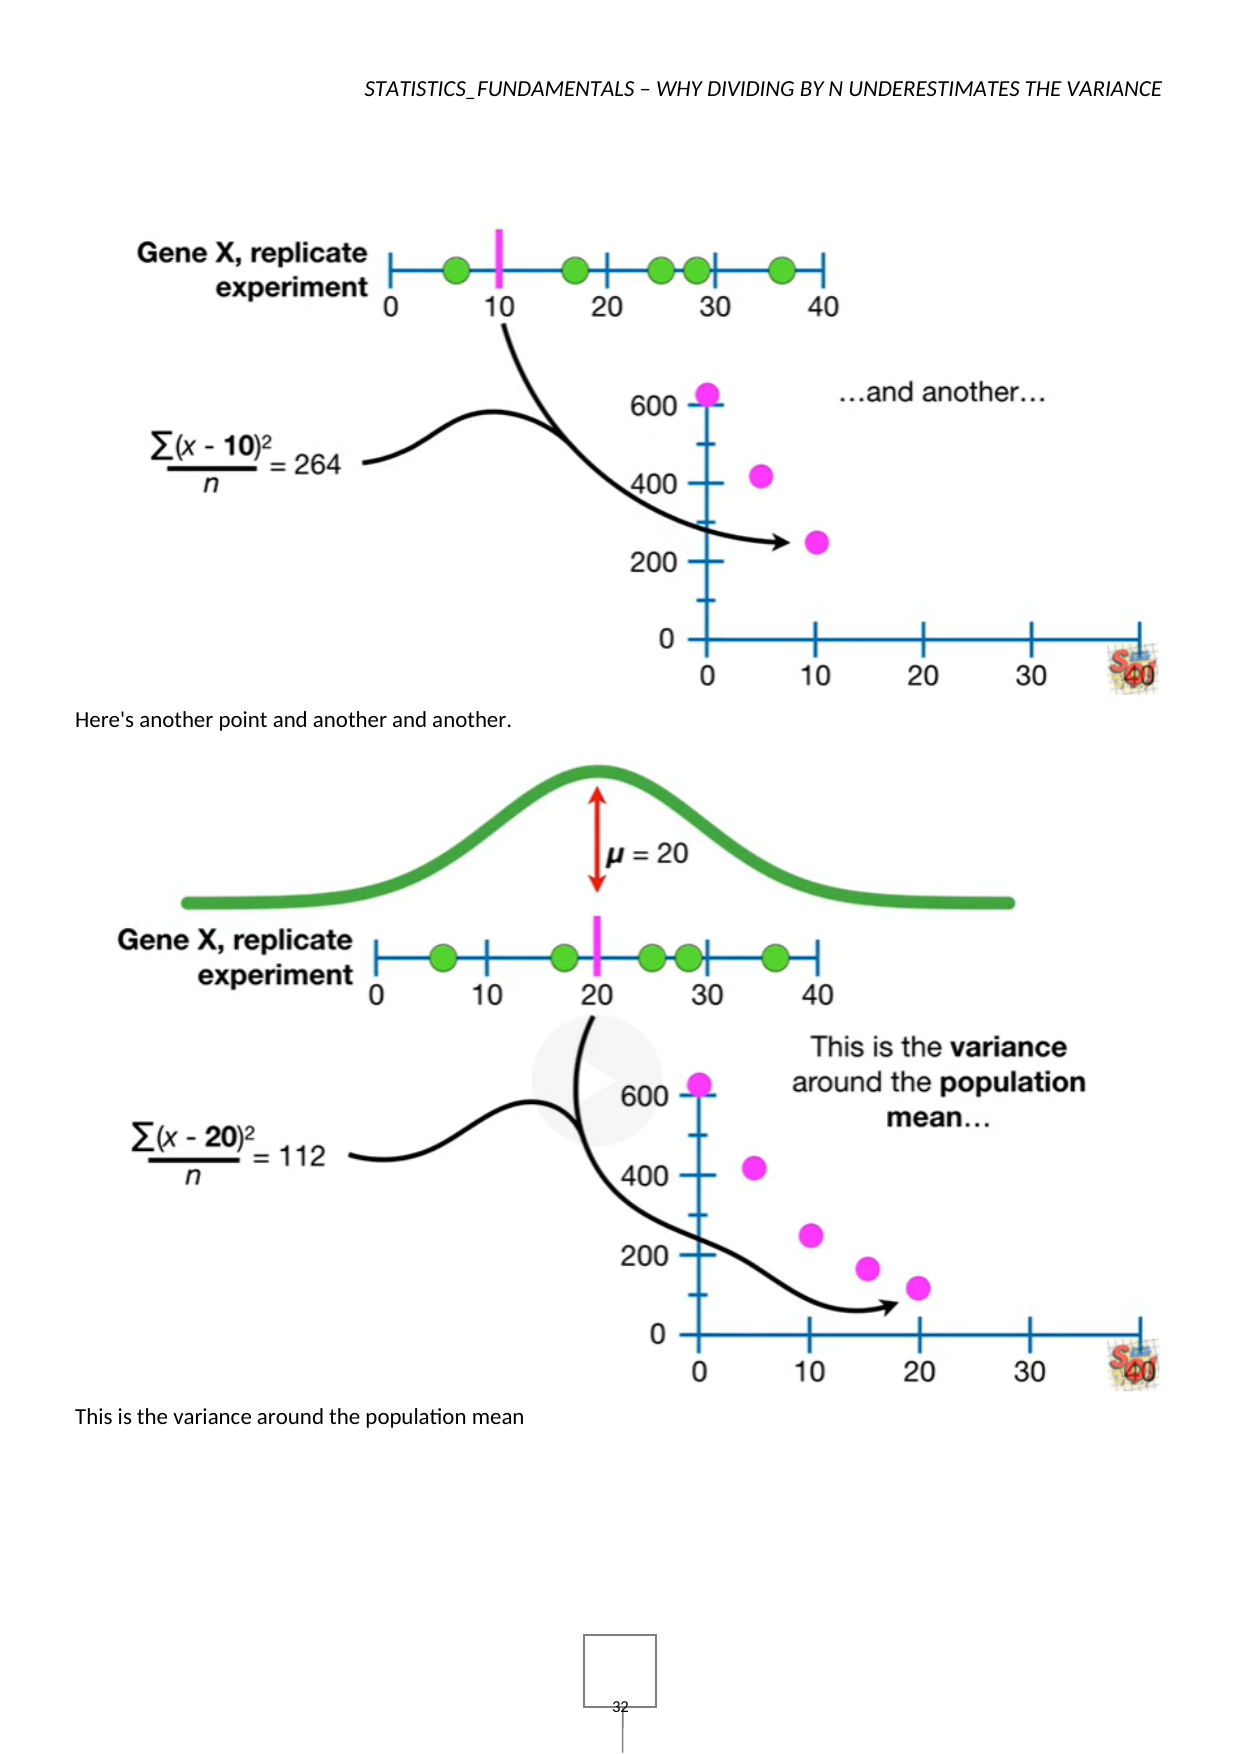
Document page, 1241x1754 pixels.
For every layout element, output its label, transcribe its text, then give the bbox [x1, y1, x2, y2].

picture [75, 760, 1166, 1403]
picture [75, 129, 1166, 705]
text This is the variance around the population mean [75, 1403, 1165, 1430]
text Here's another point and another and another. [75, 705, 1165, 733]
